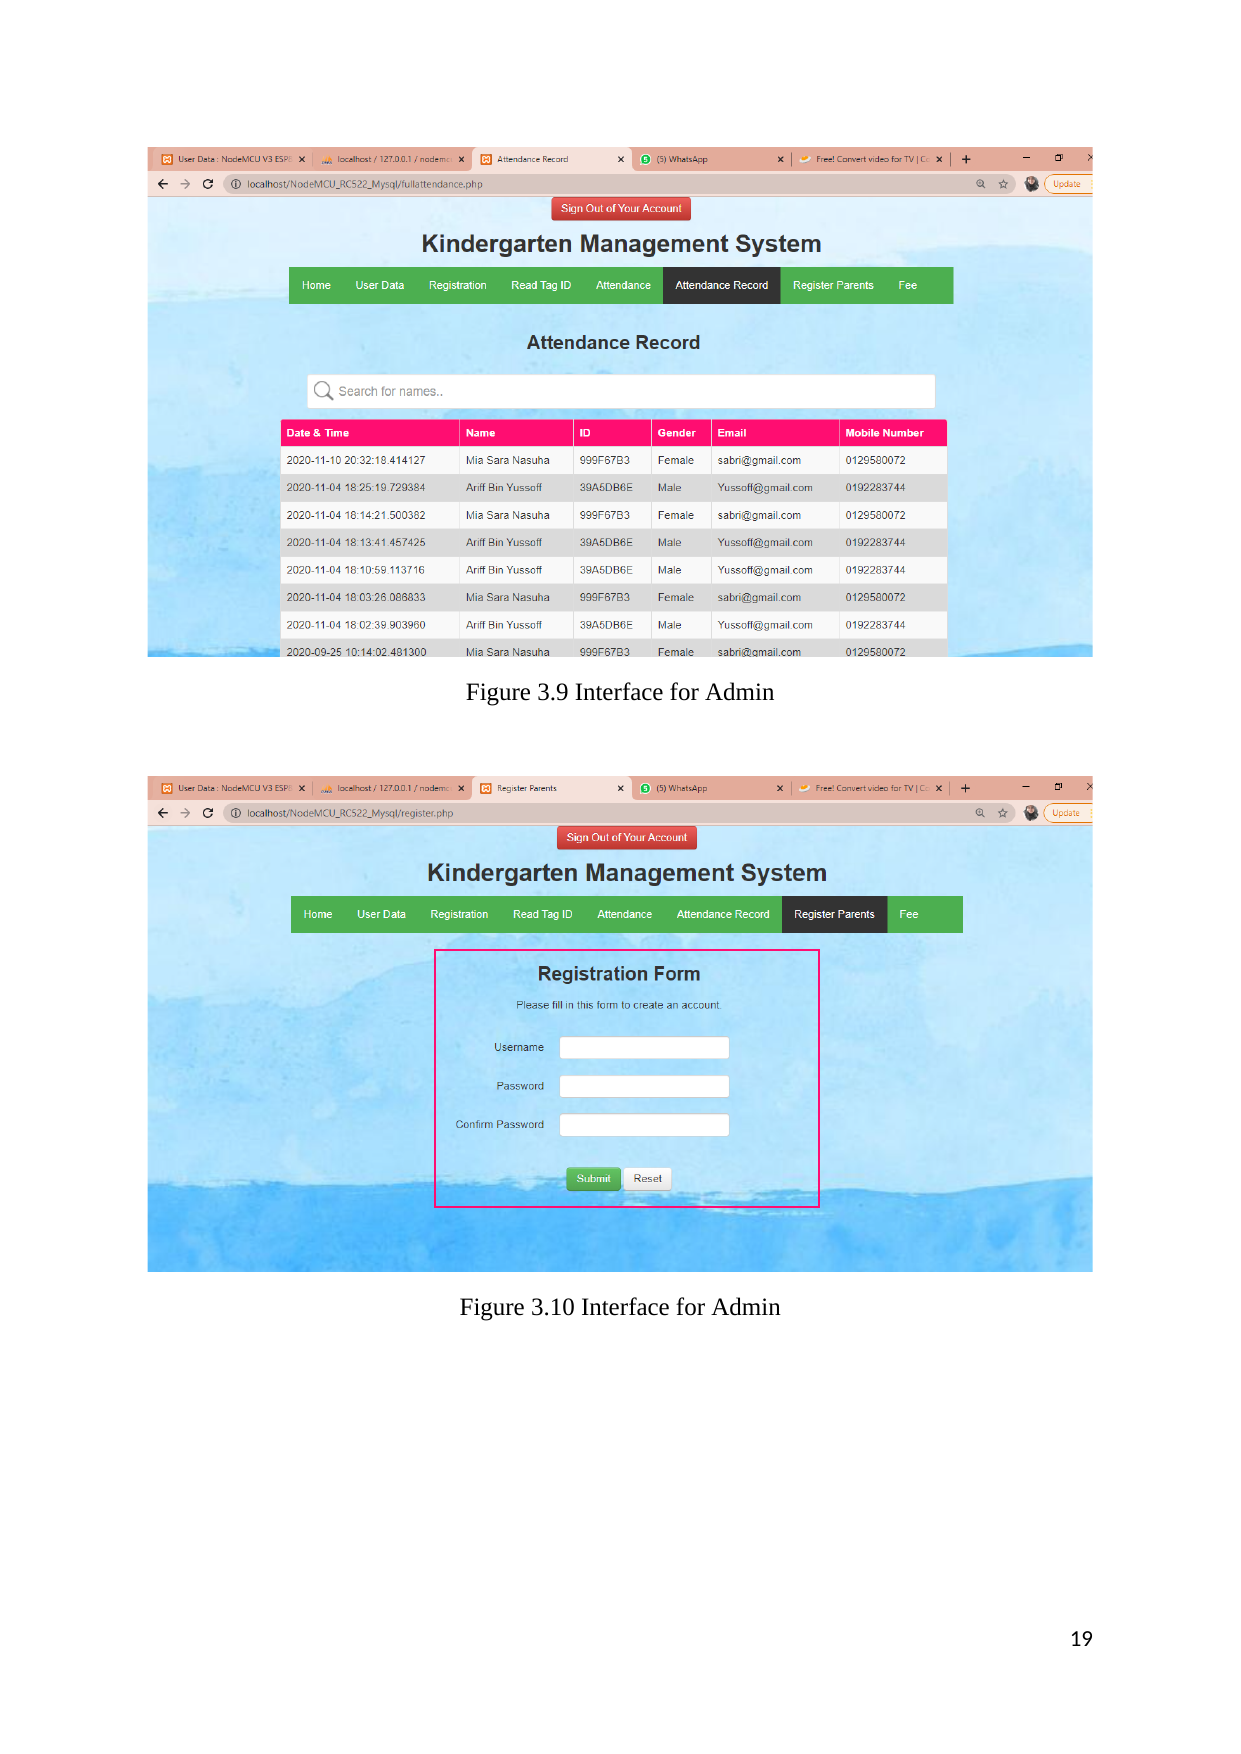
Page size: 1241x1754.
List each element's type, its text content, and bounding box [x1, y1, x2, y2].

text Figure 3.9 Interface for Admin [148, 677, 1093, 706]
text Figure 3.10 Interface for Admin [148, 1292, 1093, 1321]
picture [147, 147, 1093, 657]
picture [147, 776, 1093, 1272]
